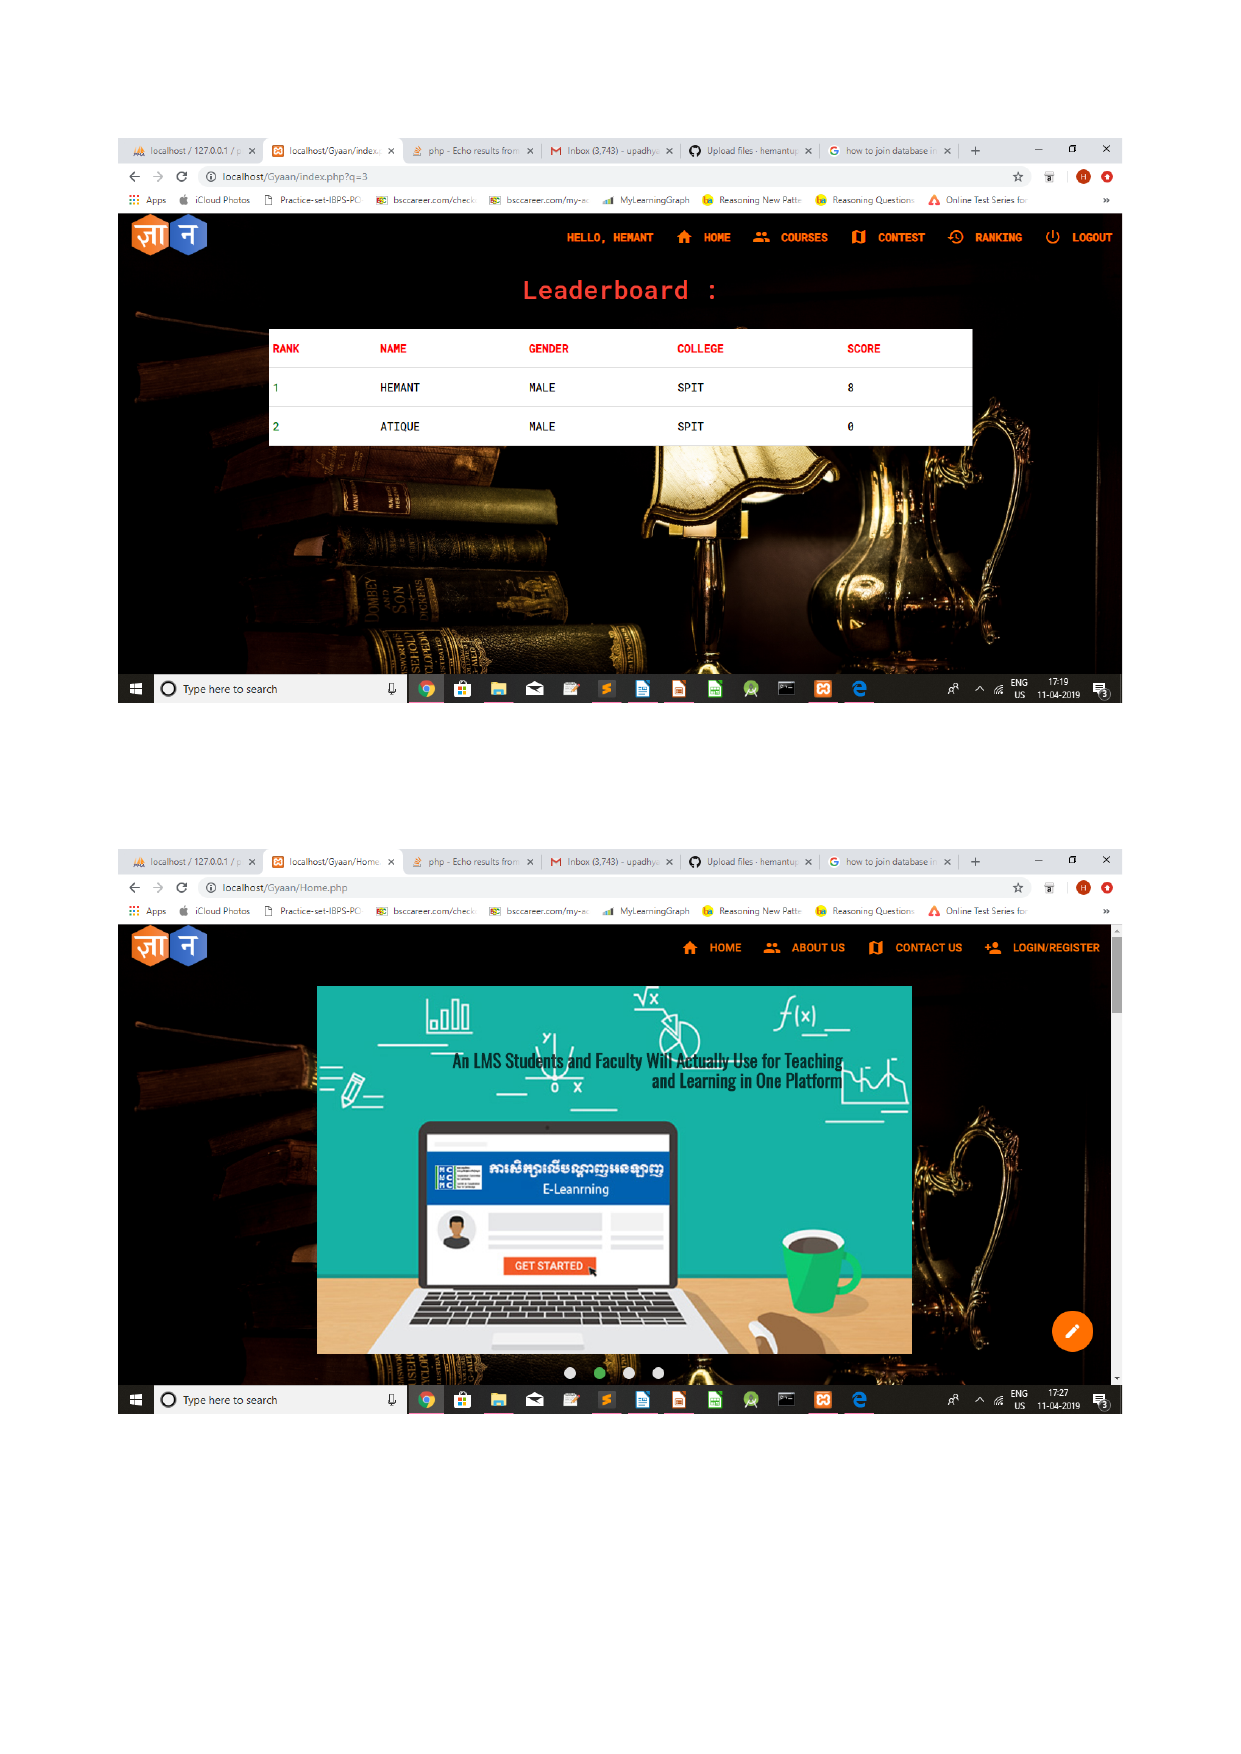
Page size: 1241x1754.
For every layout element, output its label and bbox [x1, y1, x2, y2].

picture [118, 138, 1123, 703]
picture [118, 849, 1123, 1414]
